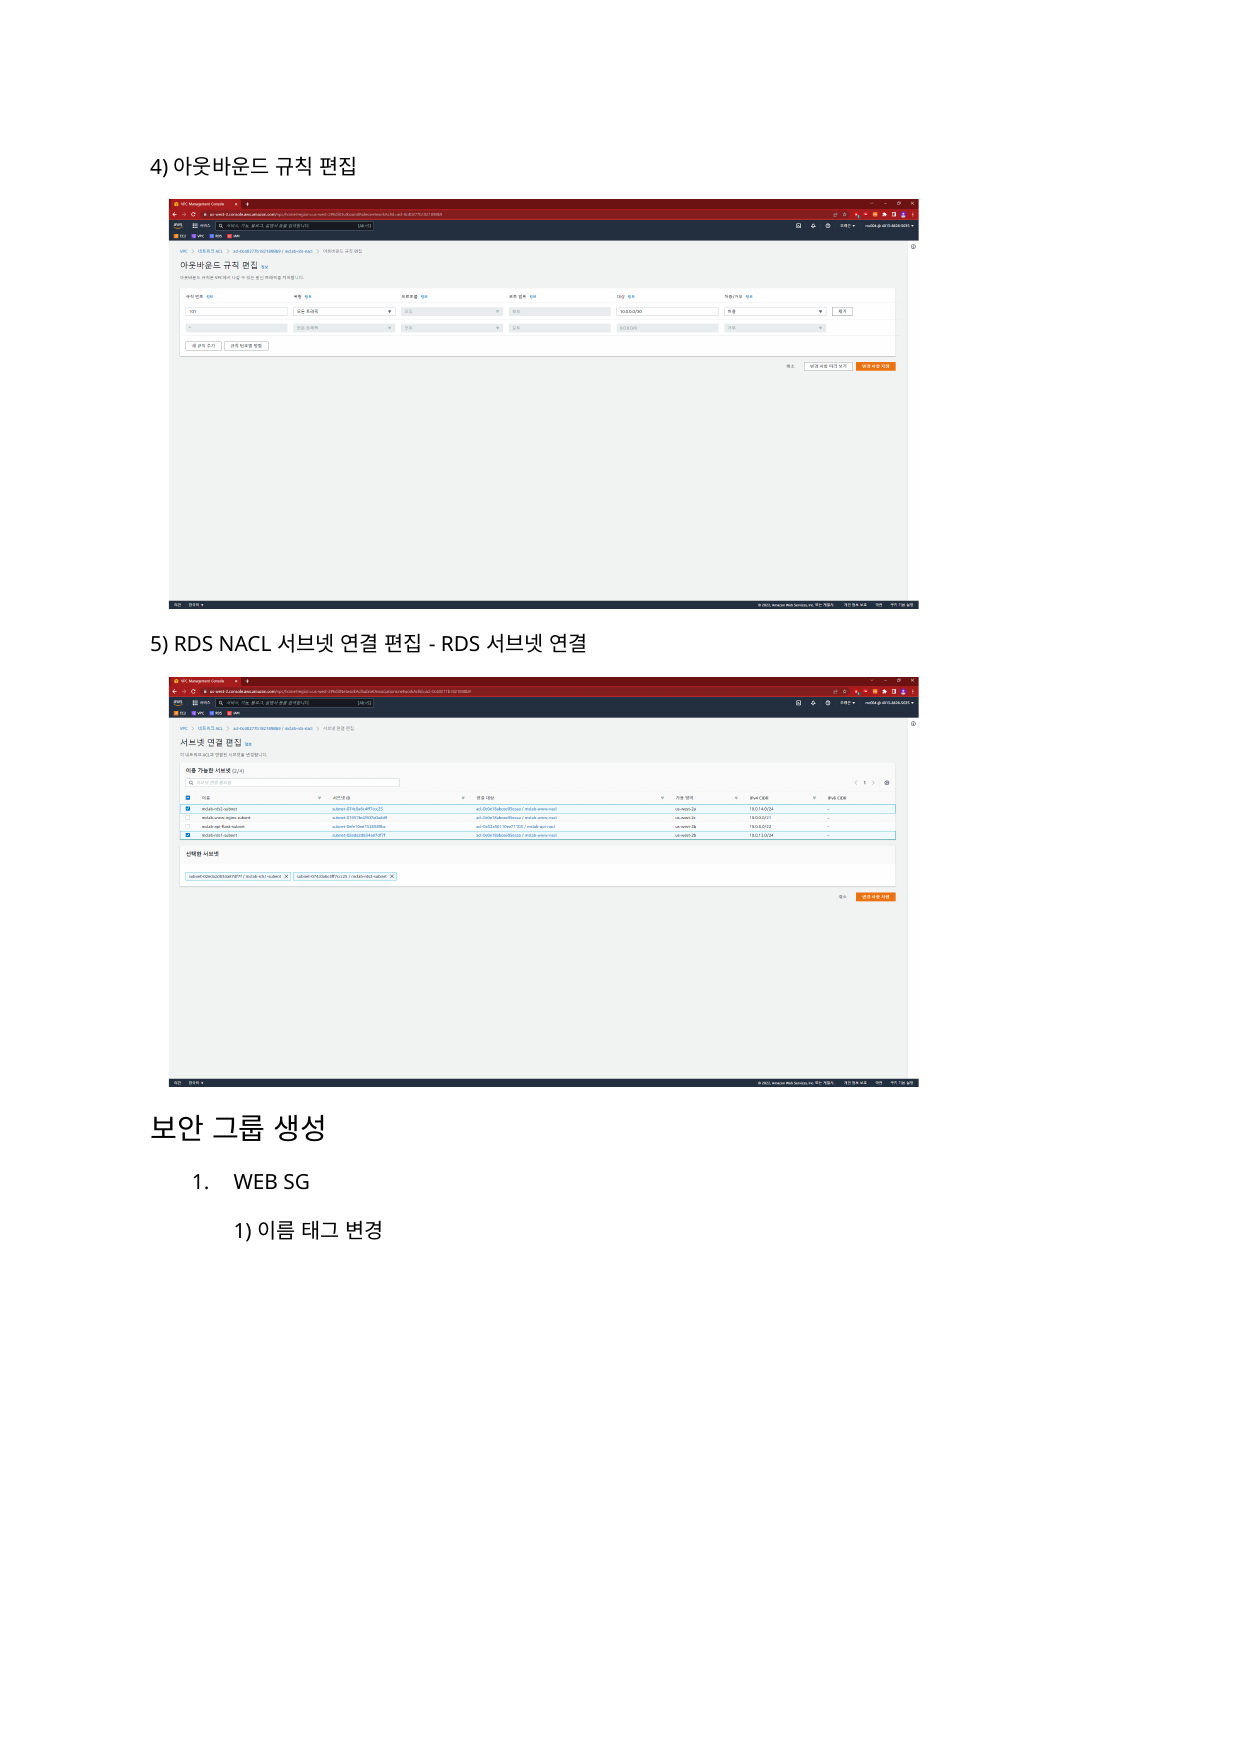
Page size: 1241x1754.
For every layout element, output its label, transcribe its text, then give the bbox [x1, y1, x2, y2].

subtitle 보안 그룹 생성 [150, 1105, 1090, 1147]
text 4) 아웃바운드 규칙 편집 [150, 150, 1090, 180]
subtitle WEB SG [192, 1167, 1090, 1196]
text 5) RDS NACL 서브넷 연결 편집 - RDS 서브넷 연결 [150, 628, 1090, 658]
text 1) 이름 태그 변경 [150, 1215, 1090, 1245]
